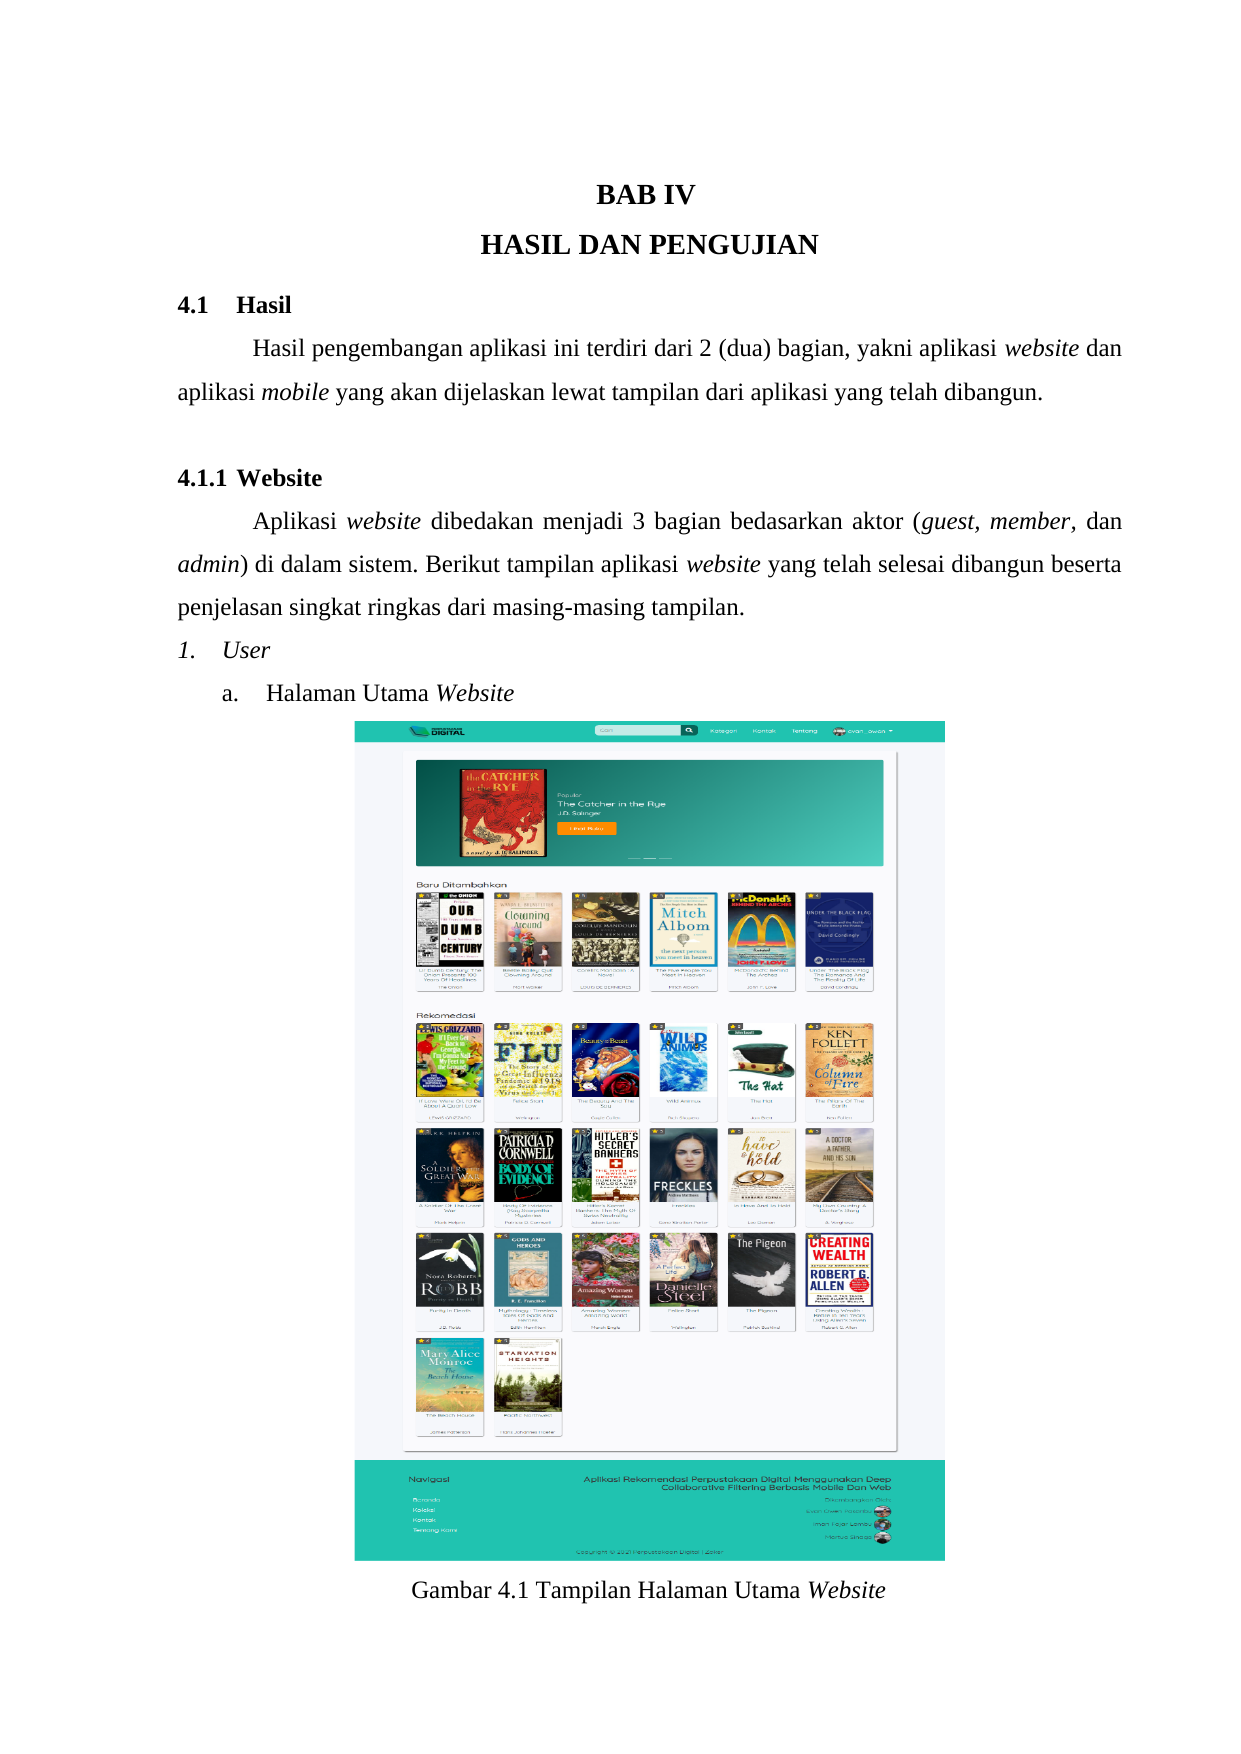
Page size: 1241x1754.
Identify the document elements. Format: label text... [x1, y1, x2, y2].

subtitle Website [177, 463, 1122, 492]
text Hasil pengembangan aplikasi ini terdiri dari 2 (dua) bagian, yakni aplikasi website dan aplikasi mobile yang akan dijelaskan lewat tampilan dari aplikasi yang telah dibangun. [177, 333, 1122, 405]
text Aplikasi website dibedakan menjadi 3 bagian bedasarkan aktor (guest, member, dan admin) di dalam sistem. Berikut tampilan aplikasi website yang telah selesai dibangun beserta penjelasan singkat ringkas dari masing-masing tampilan. [177, 506, 1122, 621]
subtitle BAB IV HASIL DAN PENGUJIAN [177, 177, 1122, 261]
list User [177, 635, 1122, 664]
list Halaman Utama Website [222, 678, 1122, 707]
subtitle Hasil [177, 290, 1122, 319]
picture [354, 721, 945, 1561]
